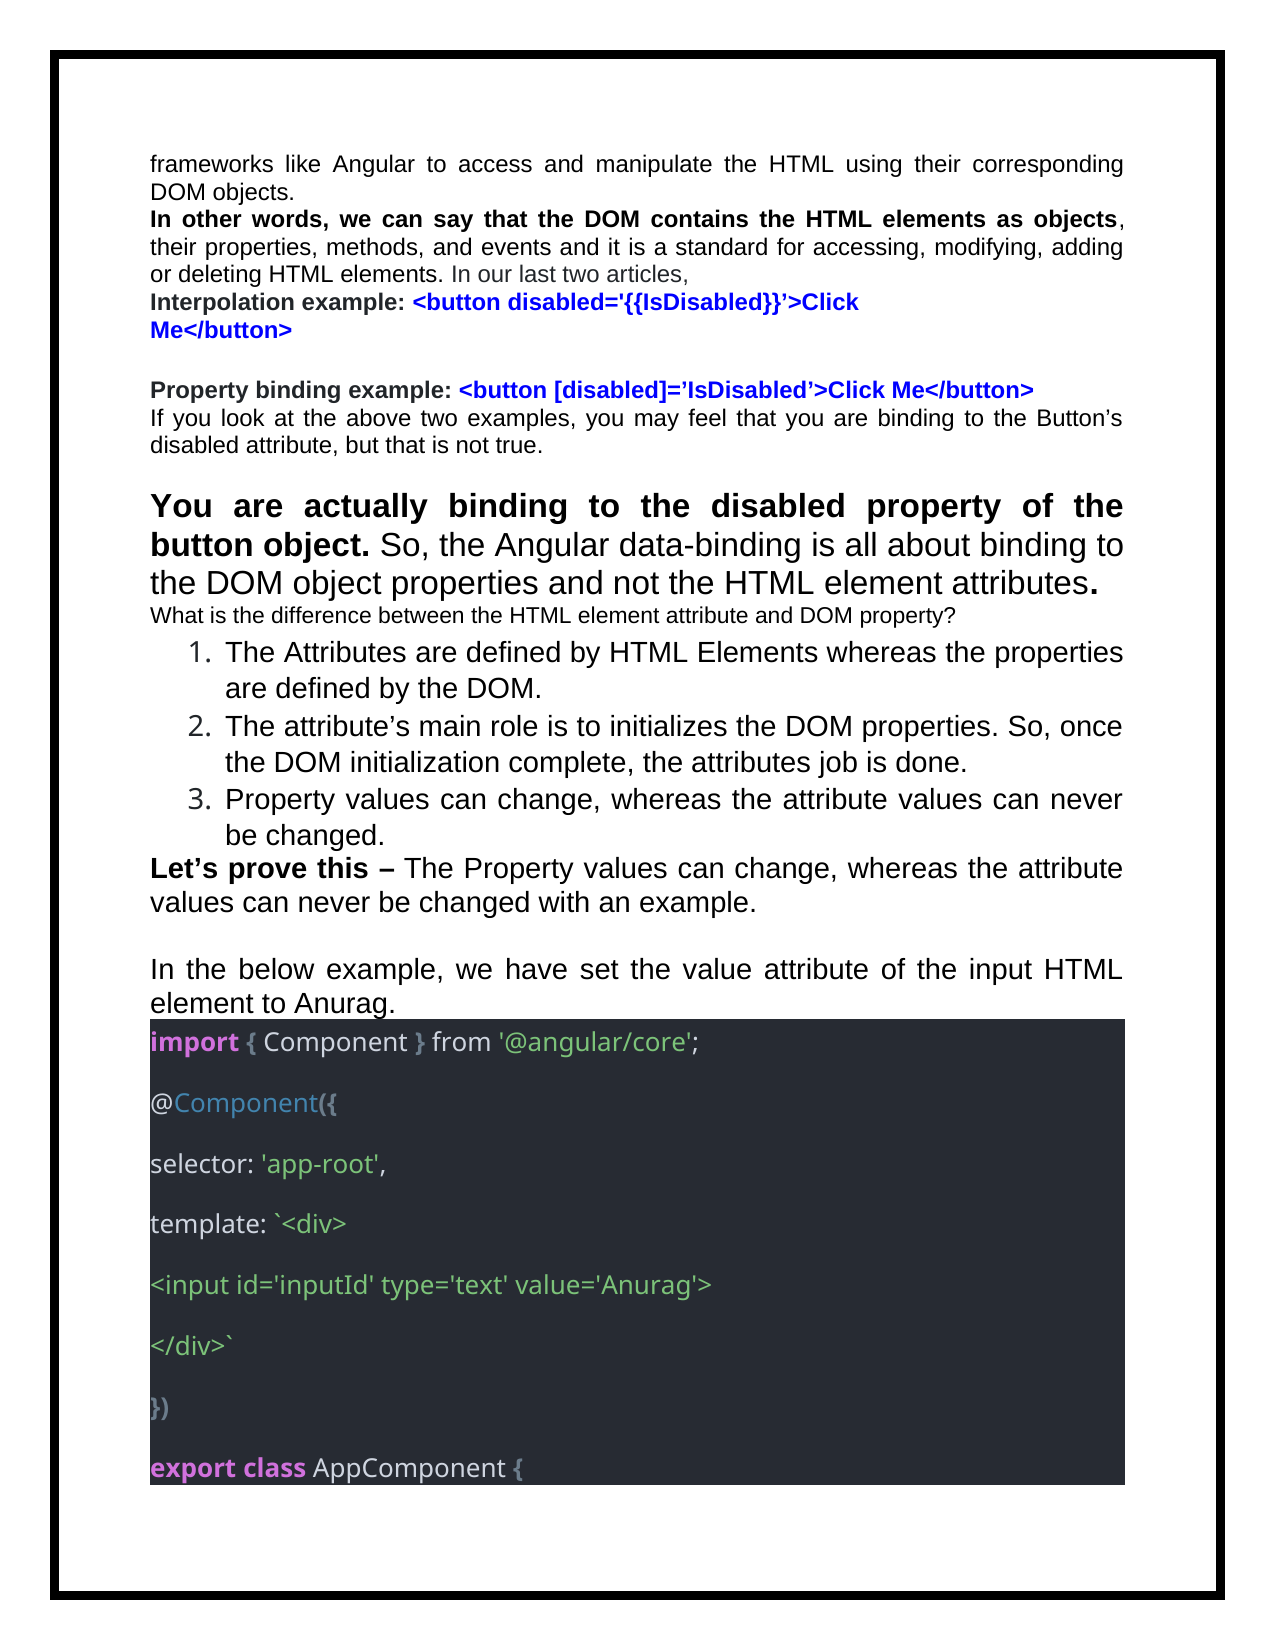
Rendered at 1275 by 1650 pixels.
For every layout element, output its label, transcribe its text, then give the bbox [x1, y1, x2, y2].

text In the below example, we have set the value attribute of the input HTML element to Anurag. [150, 952, 1125, 1019]
text }) [150, 1384, 1125, 1424]
text @Component({ [150, 1080, 1125, 1120]
text </div>` [150, 1323, 1125, 1363]
subtitle What is the difference between the HTML element attribute and DOM property? [150, 602, 1125, 628]
text template: `<div> [150, 1202, 1125, 1242]
list The attribute’s main role is to initializes the DOM properties. So, once the DOM initialization complete, the attributes job is done. [187, 705, 1125, 778]
text You are actually binding to the disabled property of the button object. So, the Angular data-binding is all about binding to the DOM object properties and not the HTML element attributes. [150, 486, 1125, 602]
text Property binding example: <button [disabled]=’IsDisabled’>Click Me</button> [150, 343, 1125, 403]
list The Attributes are defined by HTML Elements whereas the properties are defined by the DOM. [187, 632, 1125, 705]
text Me</button> [150, 316, 1125, 343]
text Let’s prove this – The Property values can change, whereas the attribute values can never be changed with an example. [150, 851, 1125, 918]
text export class AppComponent { [150, 1445, 1125, 1485]
text Interpolation example: <button disabled='{{IsDisabled}}’>Click [150, 288, 1125, 316]
text In other words, we can say that the DOM contains the HTML elements as objects, their properties, methods, and events and it is a standard for accessing, modifying, adding or deleting HTML elements. In our last two articles, [150, 205, 1125, 288]
text <input id='inputId' type='text' value='Anurag'> [150, 1262, 1125, 1302]
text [150, 150, 1125, 205]
text import { Component } from '@angular/core'; [150, 1019, 1125, 1059]
text If you look at the above two examples, you may feel that you are binding to the Button’s disabled attribute, but that is not true. [150, 403, 1125, 459]
list Property values can change, whereas the attribute values can never be changed. [187, 778, 1125, 851]
text selector: 'app-root', [150, 1141, 1125, 1181]
